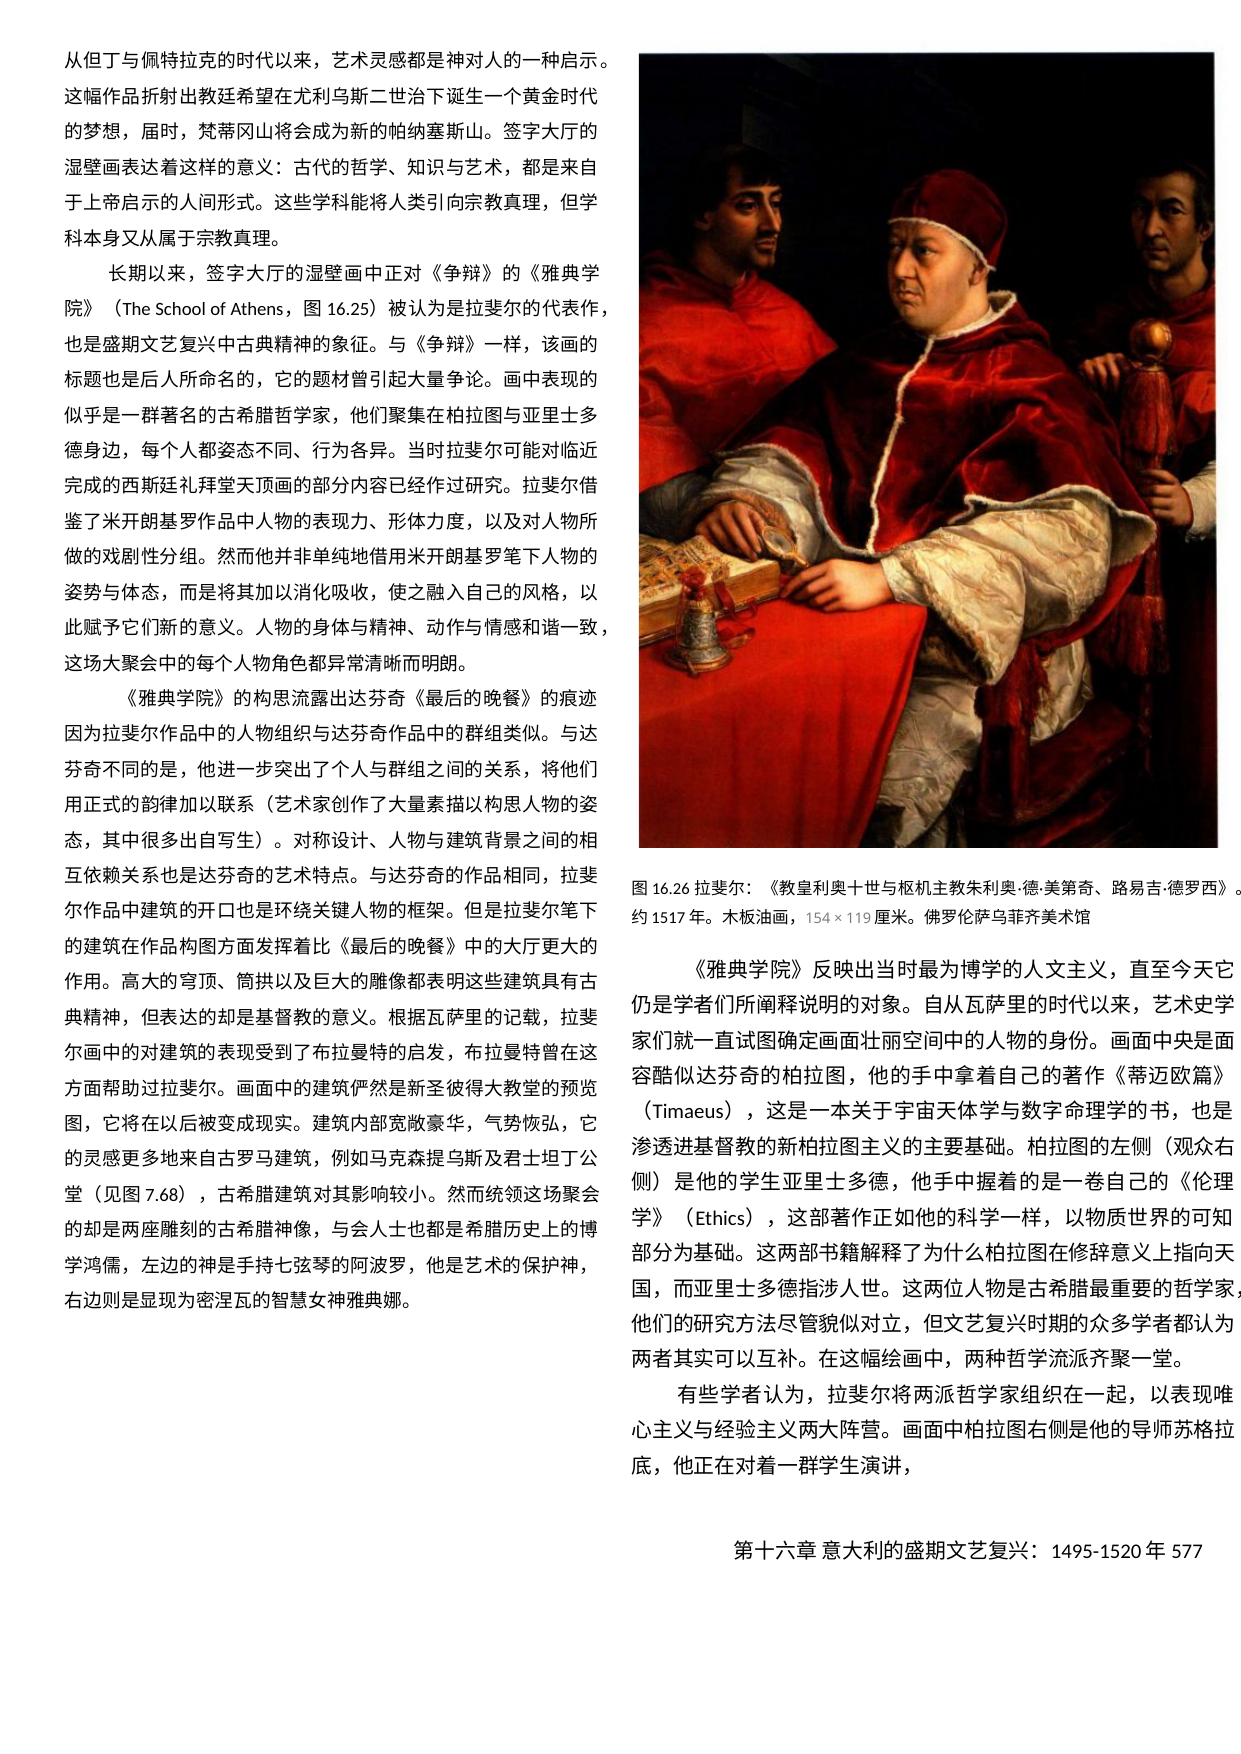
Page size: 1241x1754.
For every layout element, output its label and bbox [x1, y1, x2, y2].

picture [638, 39, 1229, 848]
